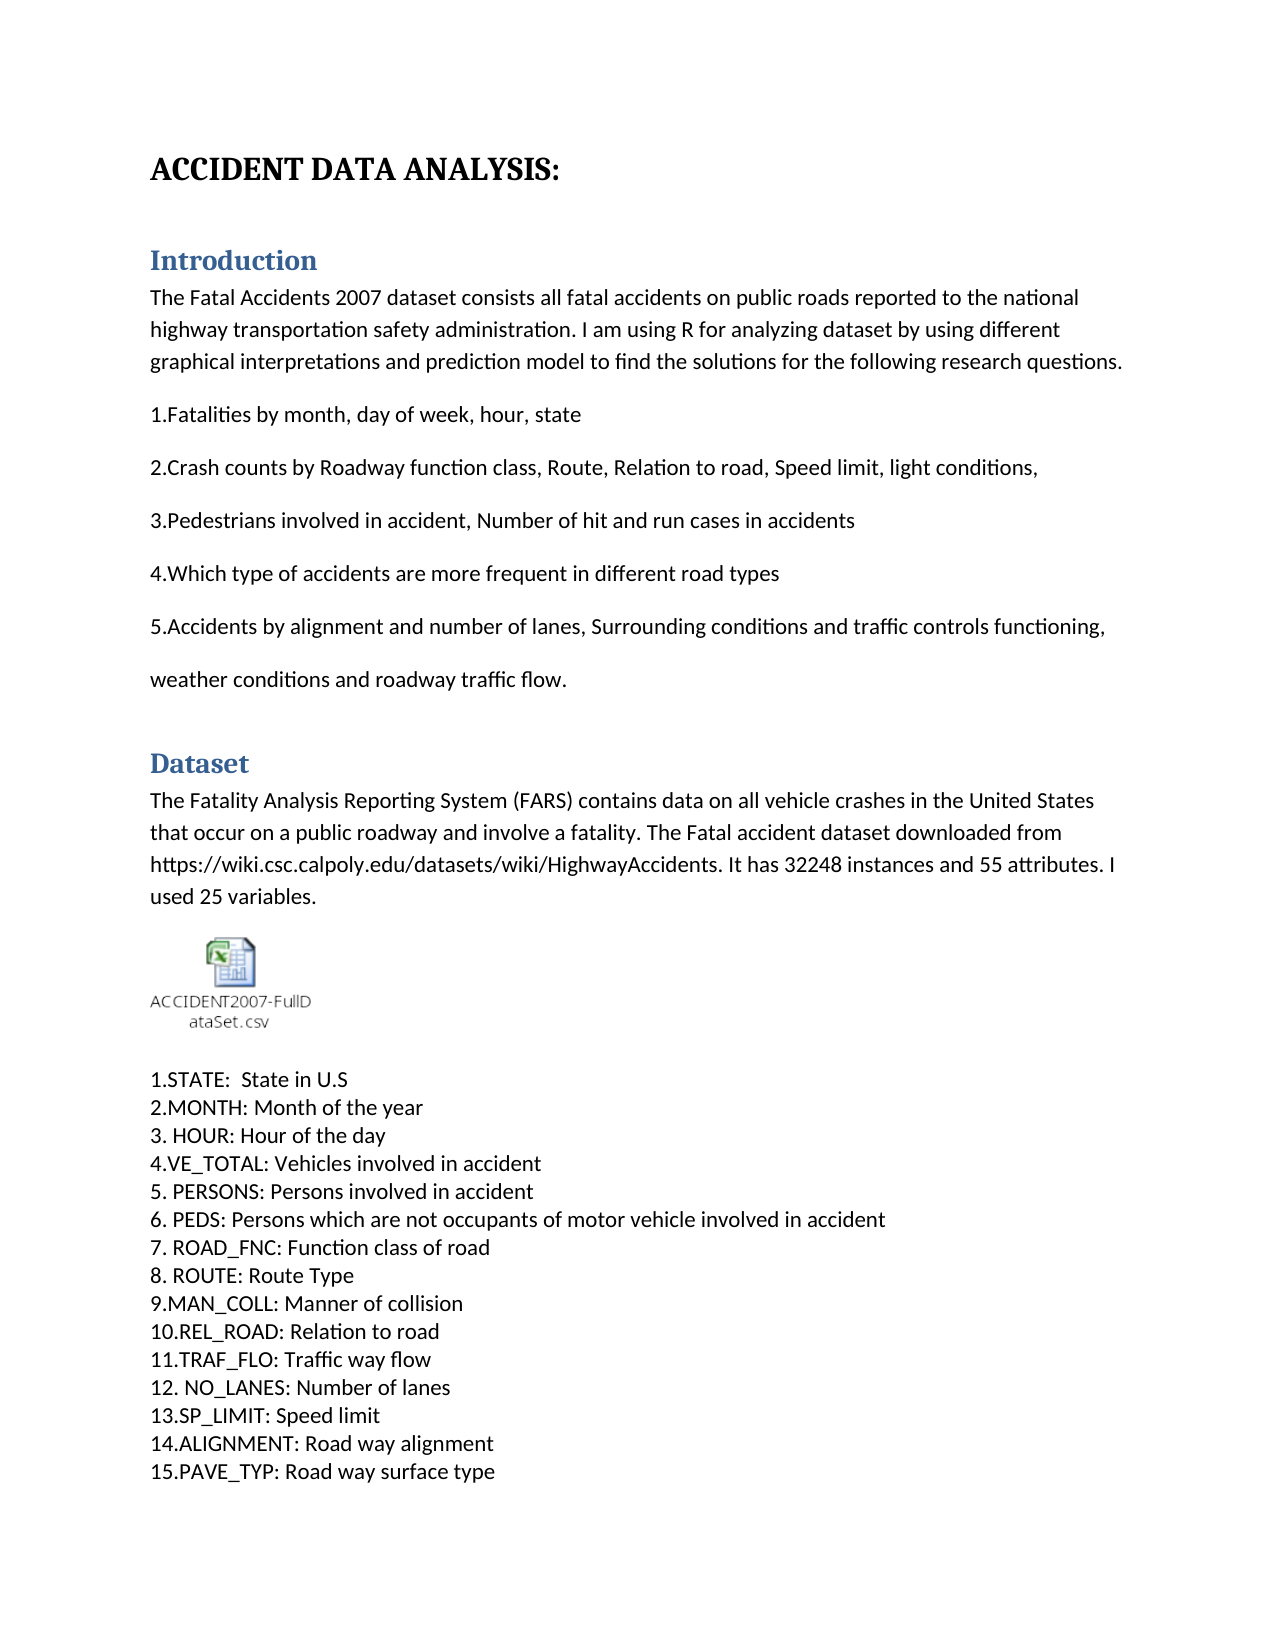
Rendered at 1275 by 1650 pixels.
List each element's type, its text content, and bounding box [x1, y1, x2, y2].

text 13.SP_LIMIT: Speed limit [150, 1401, 1125, 1429]
text 14.ALIGNMENT: Road way alignment [150, 1429, 1125, 1457]
text 8. ROUTE: Route Type [150, 1261, 1125, 1289]
text 7. ROAD_FNC: Function class of road [150, 1233, 1125, 1261]
text 3.Pedestrians involved in accident, Number of hit and run cases in accidents [150, 506, 1125, 534]
text 11.TRAF_FLO: Traffic way flow [150, 1345, 1125, 1373]
text 6. PEDS: Persons which are not occupants of motor vehicle involved in accident [150, 1205, 1125, 1233]
text 15.PAVE_TYP: Road way surface type [150, 1457, 1125, 1485]
subtitle Introduction [150, 244, 1125, 278]
text 1.Fatalities by month, day of week, hour, state [150, 400, 1125, 428]
text 1.STATE: State in U.S [150, 1065, 1125, 1093]
text The Fatality Analysis Reporting System (FARS) contains data on all vehicle crashes in the United States that occur on a public roadway and involve a fatality. The Fatal accident dataset downloaded from https://wiki.csc.calpoly.edu/datasets/wiki/HighwayAccidents. It has 32248 instances and 55 attributes. I used 25 variables. [150, 786, 1125, 910]
text 5. PERSONS: Persons involved in accident [150, 1177, 1125, 1205]
text 2.MONTH: Month of the year [150, 1093, 1125, 1121]
subtitle Dataset [150, 747, 1125, 781]
text 3. HOUR: Hour of the day [150, 1121, 1125, 1149]
text weather conditions and roadway traffic flow. [150, 665, 1125, 693]
text 2.Crash counts by Roadway function class, Route, Relation to road, Speed limit, light conditions, [150, 453, 1125, 481]
text 10.REL_ROAD: Relation to road [150, 1317, 1125, 1345]
text 4.Which type of accidents are more frequent in different road types [150, 559, 1125, 587]
text 5.Accidents by alignment and number of lanes, Surrounding conditions and traffic controls functioning, [150, 612, 1125, 640]
text 12. NO_LANES: Number of lanes [150, 1373, 1125, 1401]
text 9.MAN_COLL: Manner of collision [150, 1289, 1125, 1317]
text The Fatal Accidents 2007 dataset consists all fatal accidents on public roads reported to the national highway transportation safety administration. I am using R for analyzing dataset by using different graphical interpretations and prediction model to find the solutions for the following research questions. [150, 283, 1125, 375]
text ACCIDENT DATA ANALYSIS: [150, 150, 1125, 188]
text 4.VE_TOTAL: Vehicles involved in accident [150, 1149, 1125, 1177]
